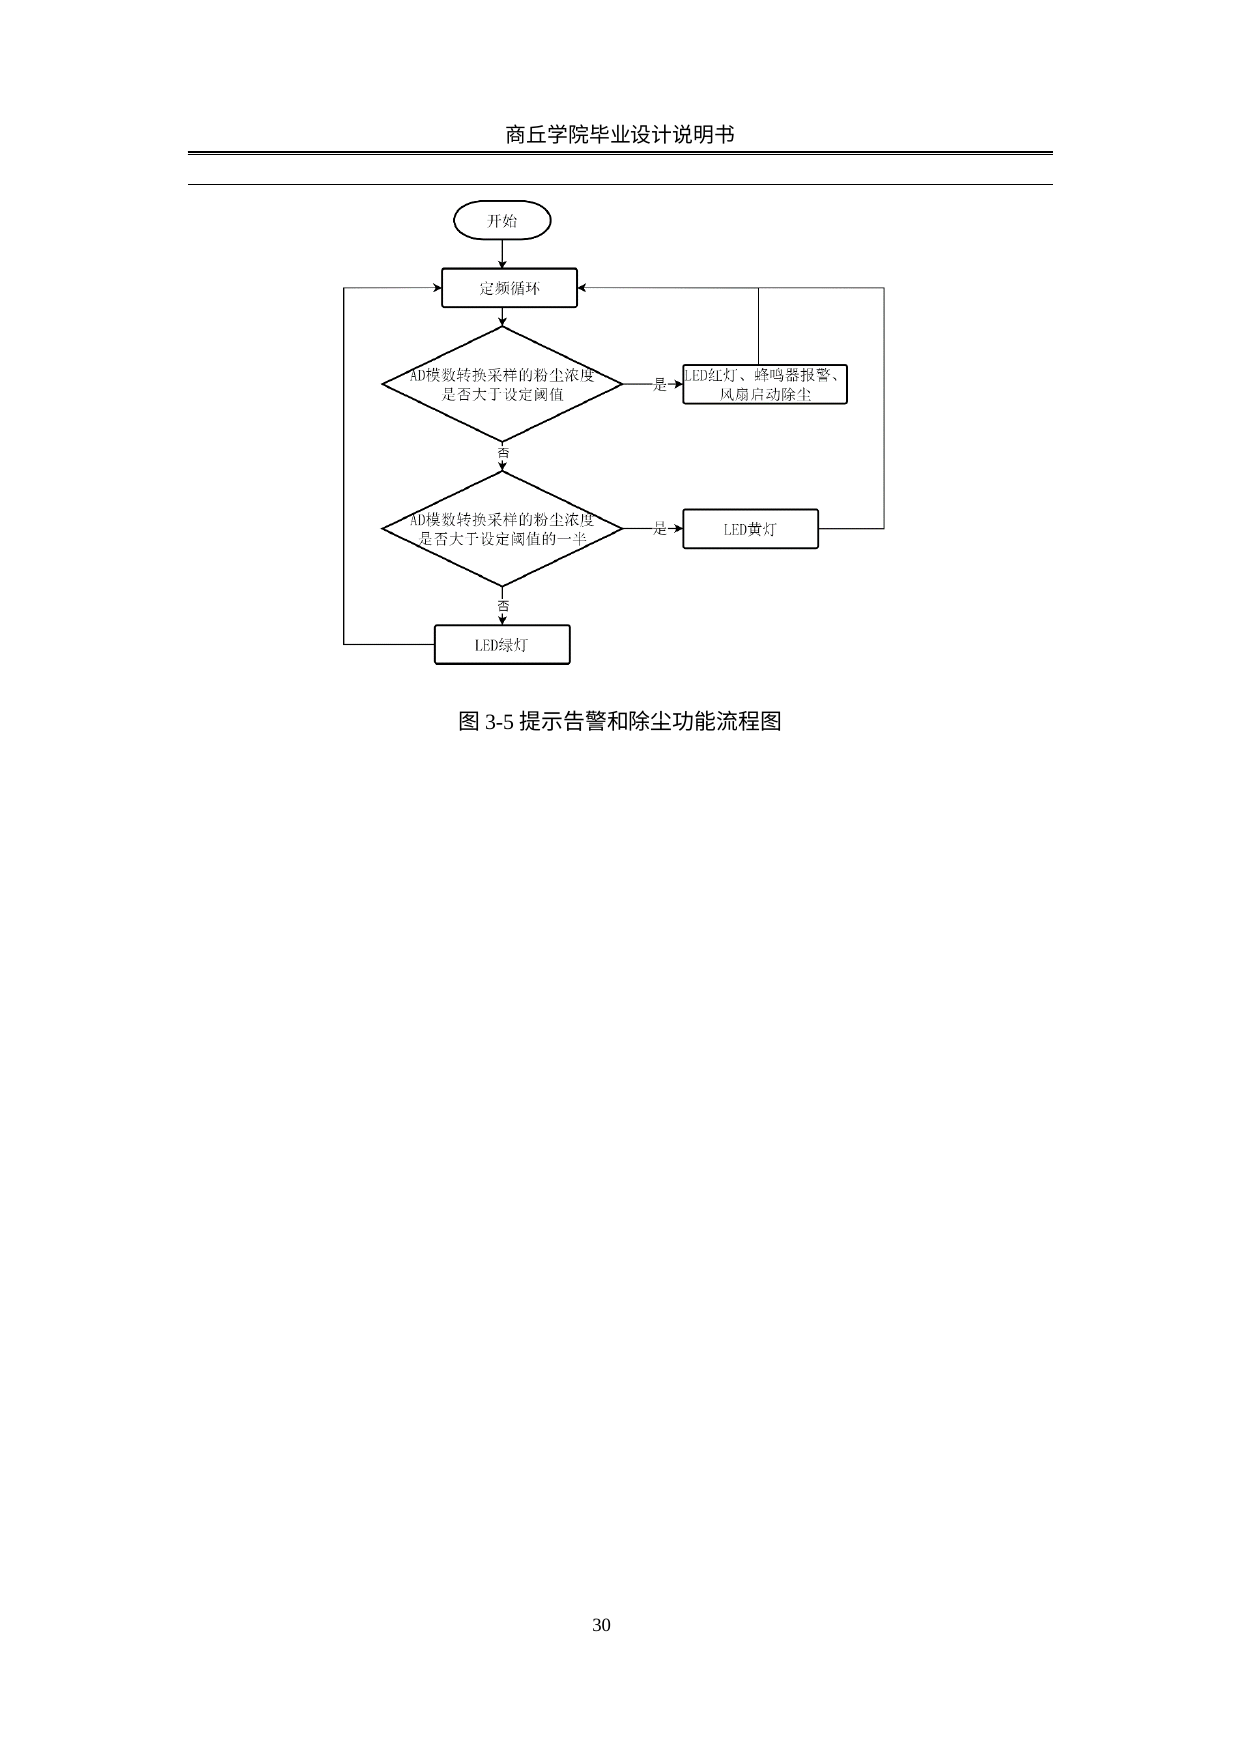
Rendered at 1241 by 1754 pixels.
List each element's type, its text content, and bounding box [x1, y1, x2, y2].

picture [334, 197, 906, 678]
text 图3-5 提示告警和除尘功能流程图 [187, 704, 1053, 736]
